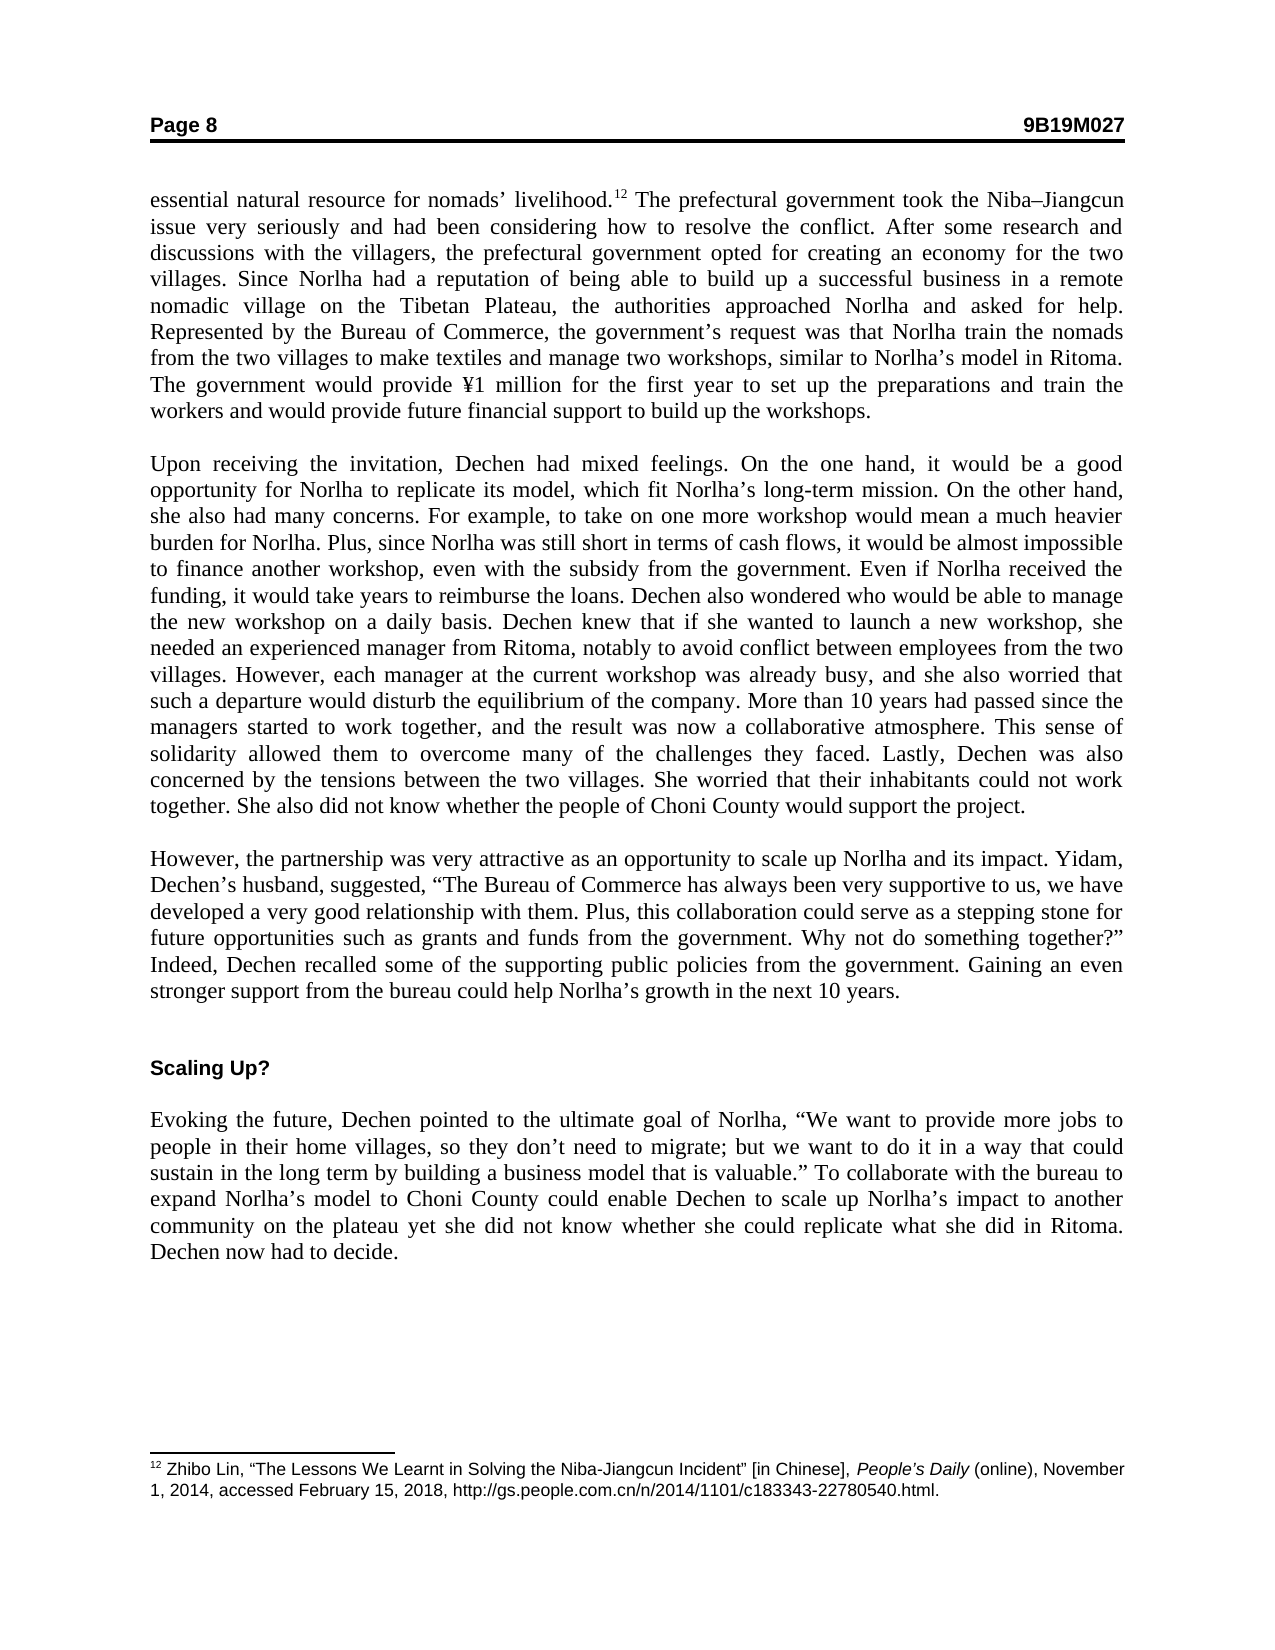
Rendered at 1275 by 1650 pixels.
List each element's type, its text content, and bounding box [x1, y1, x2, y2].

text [150, 186, 1125, 423]
text Upon receiving the invitation, Dechen had mixed feelings. On the one hand, it would be a good opportunity for Norlha to replicate its model, which fit Norlha’s long-term mission. On the other hand, she also had many concerns. For example, to take on one more workshop would mean a much heavier burden for Norlha. Plus, since Norlha was still short in terms of cash flows, it would be almost impossible to finance another workshop, even with the subsidy from the government. Even if Norlha received the funding, it would take years to reimburse the loans. Dechen also wondered who would be able to manage the new workshop on a daily basis. Dechen knew that if she wanted to launch a new workshop, she needed an experienced manager from Ritoma, notably to avoid conflict between employees from the two villages. However, each manager at the current workshop was already busy, and she also worried that such a departure would disturb the equilibrium of the company. More than 10 years had passed since the managers started to work together, and the result was now a collaborative atmosphere. This sense of solidarity allowed them to overcome many of the challenges they faced. Lastly, Dechen was also concerned by the tensions between the two villages. She worried that their inhabitants could not work together. She also did not know whether the people of Choni County would support the project. [150, 450, 1125, 819]
text Scaling Up? [150, 1056, 1125, 1080]
text Evoking the future, Dechen pointed to the ultimate goal of Norlha, “We want to provide more jobs to people in their home villages, so they don’t need to migrate; but we want to do it in a way that could sustain in the long term by building a business model that is valuable.” To collaborate with the bureau to expand Norlha’s model to Choni County could enable Dechen to scale up Norlha’s impact to another community on the plateau yet she did not know whether she could replicate what she did in Ritoma. Dechen now had to decide. [150, 1106, 1125, 1264]
text However, the partnership was very attractive as an opportunity to scale up Norlha and its impact. Yidam, Dechen’s husband, suggested, “The Bureau of Commerce has always been very supportive to us, we have developed a very good relationship with them. Plus, this collaboration could serve as a stepping stone for future opportunities such as grants and funds from the government. Why not do something together?” Indeed, Dechen recalled some of the supporting public policies from the government. Gaining an even stronger support from the bureau could help Norlha’s growth in the next 10 years. [150, 845, 1125, 1003]
